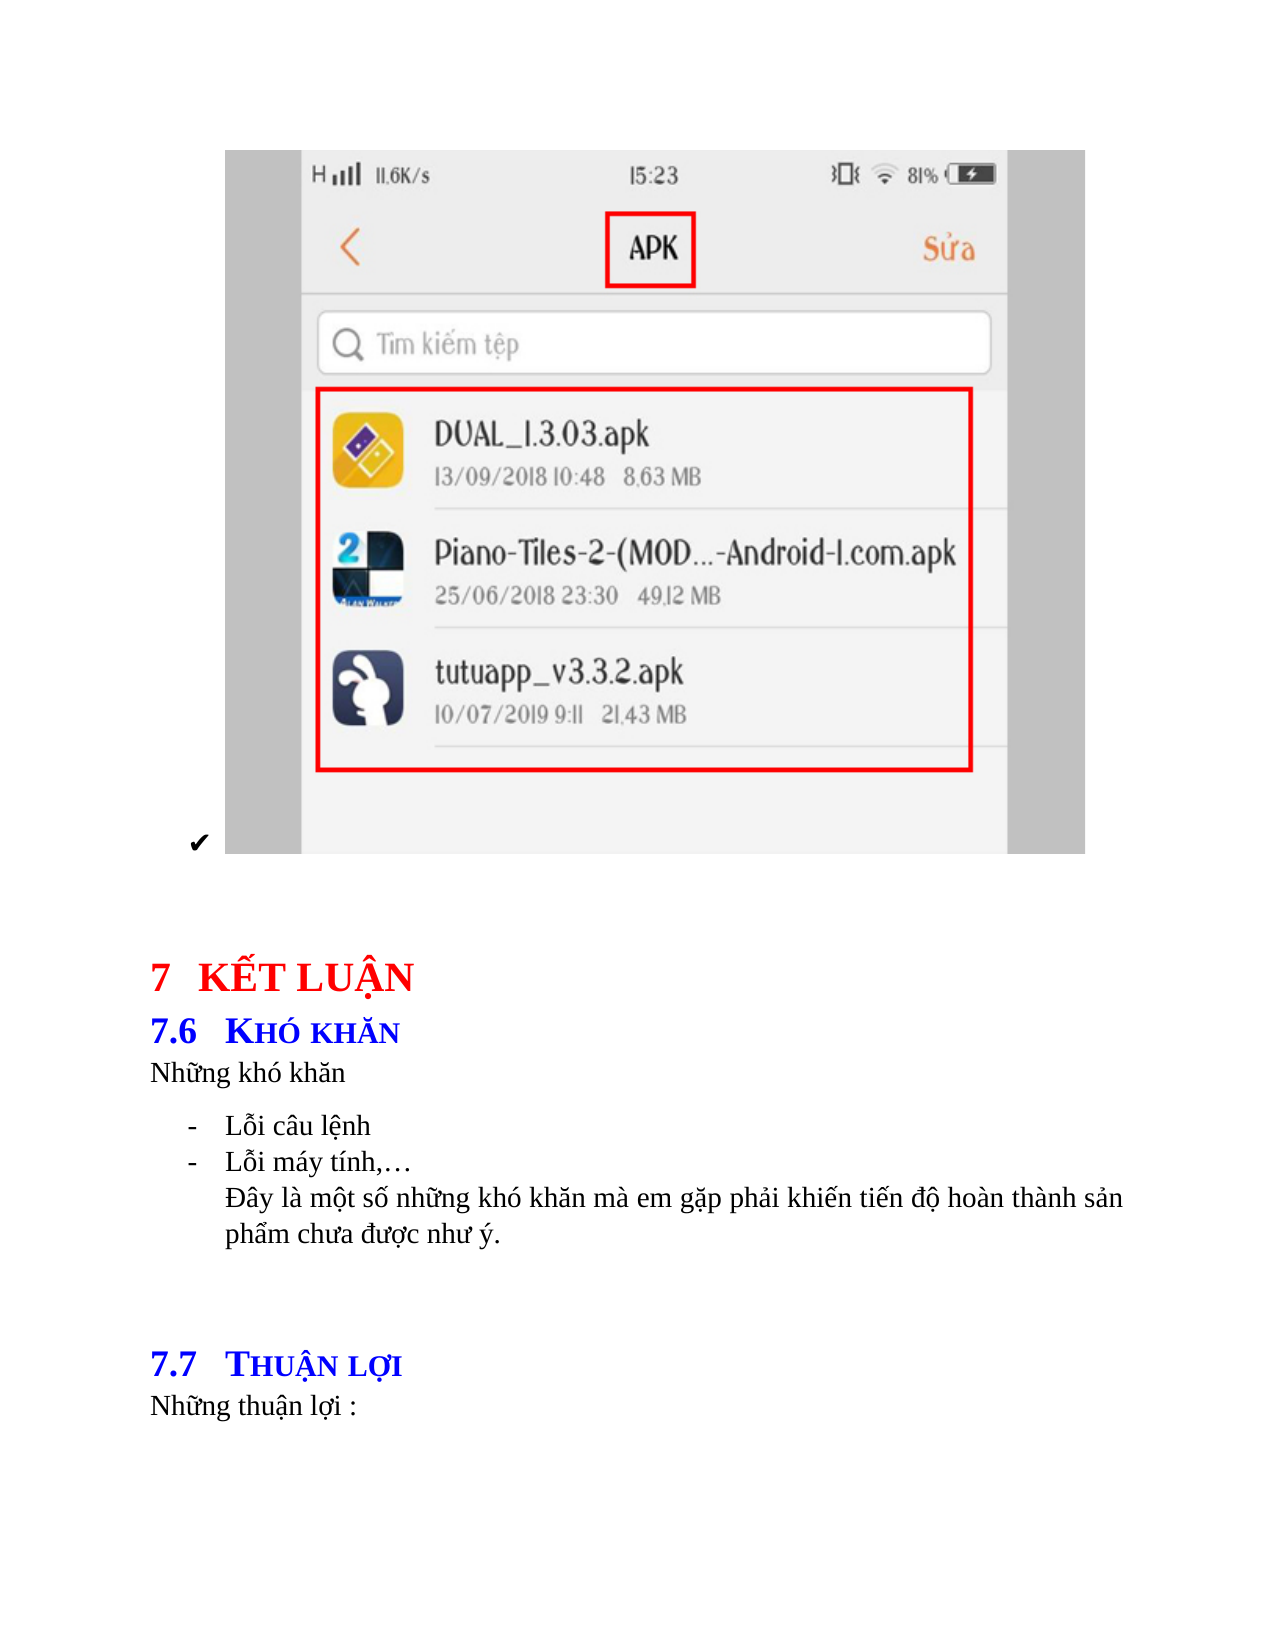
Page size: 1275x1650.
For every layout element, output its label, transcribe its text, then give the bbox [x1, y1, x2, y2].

text Những khó khăn [150, 1055, 1125, 1089]
subtitle Thuận lợi [150, 1342, 1125, 1385]
subtitle KẾT LUẬN [150, 953, 1125, 1001]
subtitle Khó khăn [150, 1009, 1125, 1052]
list Lỗi câu lệnh [187, 1108, 1125, 1142]
picture [225, 150, 1085, 854]
list Đây là một số những khó khăn mà em gặp phải khiến tiến độ hoàn thành sản phẩm chưa được như ý. [225, 1180, 1125, 1250]
list Lỗi máy tính,… [187, 1144, 1125, 1178]
text Những thuận lợi : [150, 1388, 1125, 1422]
